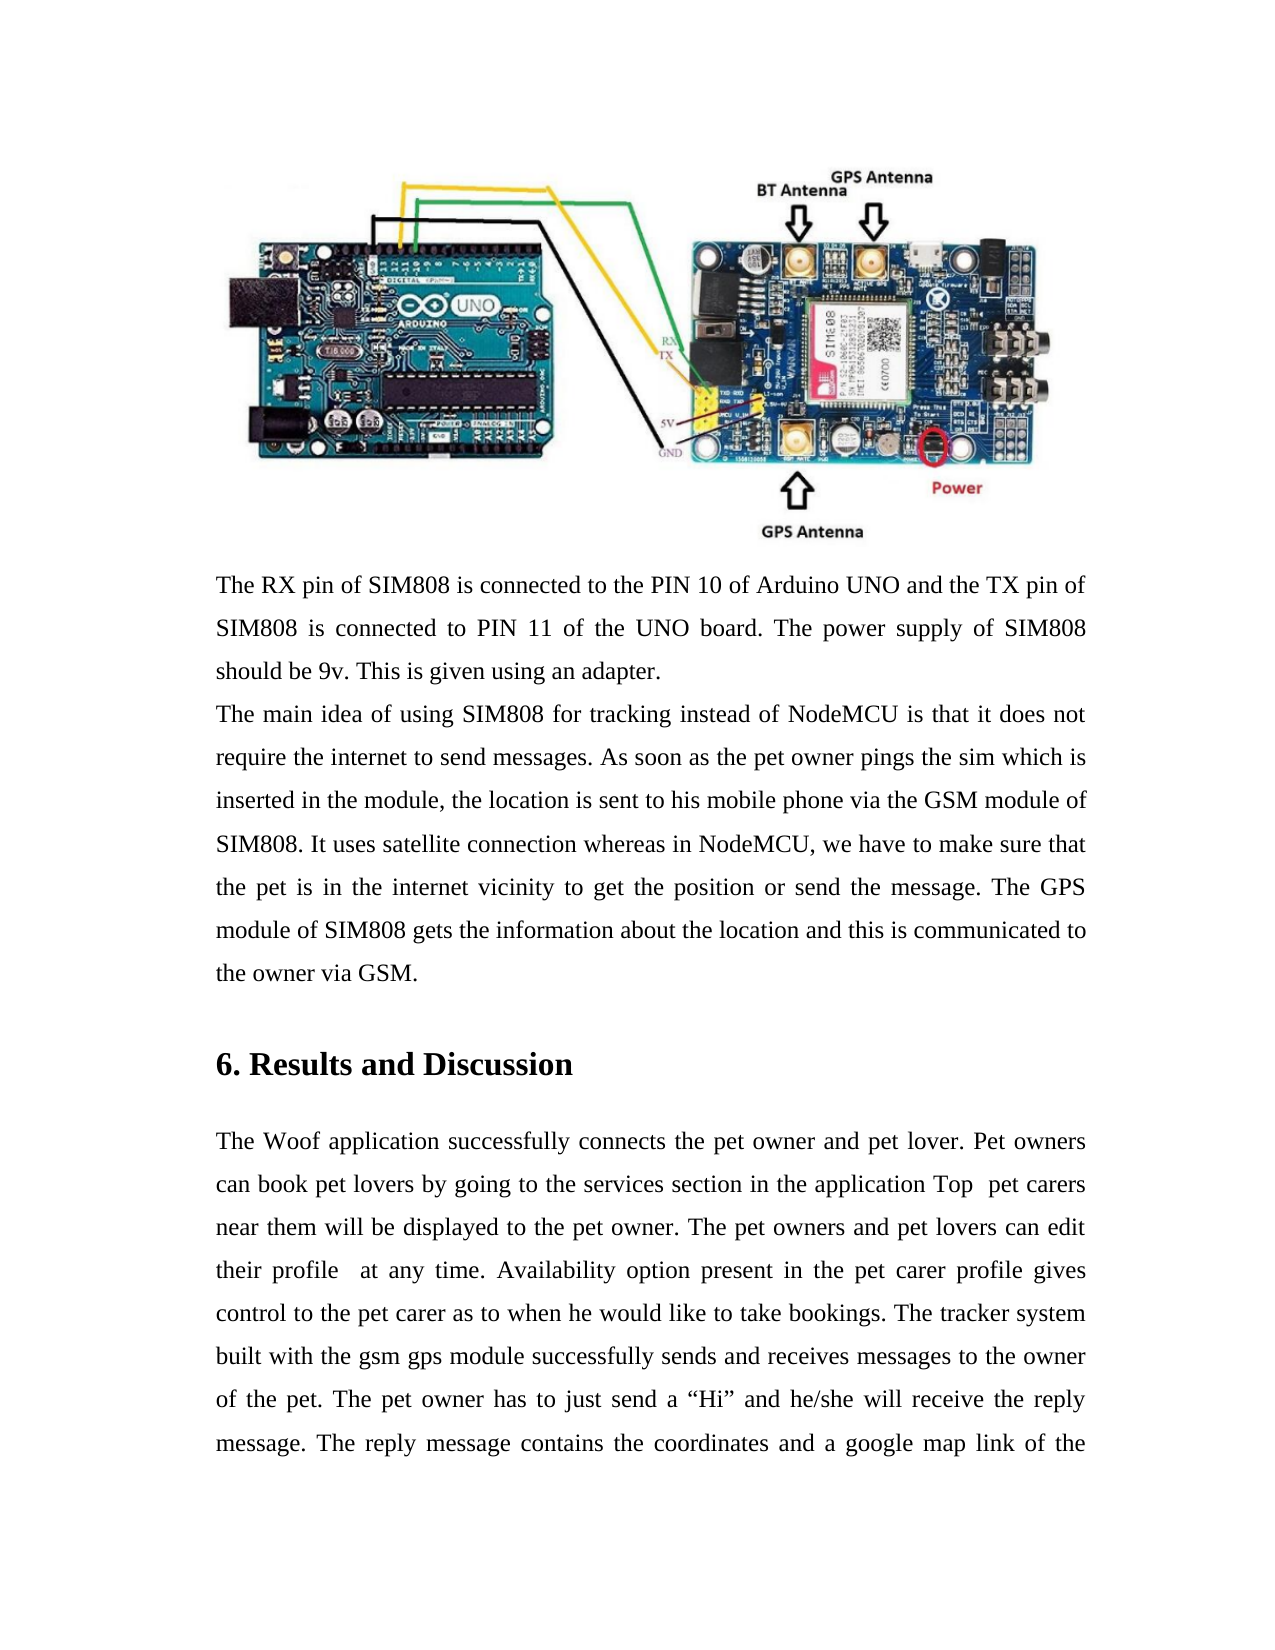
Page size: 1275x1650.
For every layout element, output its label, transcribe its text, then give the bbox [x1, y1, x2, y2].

text The RX pin of SIM808 is connected to the PIN 10 of Arduino UNO and the TX pin of SIM808 is connected to PIN 11 of the UNO board. The power supply of SIM808 should be 9v. This is given using an adapter. [216, 570, 1087, 685]
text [216, 1126, 1087, 1456]
text 6. Results and Discussion [216, 1044, 1087, 1083]
text The main idea of using SIM808 for tracking instead of NodeMCU is that it does not require the internet to send messages. As soon as the pet owner pings the sim which is inserted in the module, the location is sent to his mobile phone via the GSM module of SIM808. It uses satellite connection whereas in NodeMCU, we have to make sure that the pet is in the internet vicinity to get the position or send the message. The GPS module of SIM808 gets the information about the location and this is communicated to the owner via GSM. [216, 699, 1087, 987]
picture [215, 150, 1088, 556]
